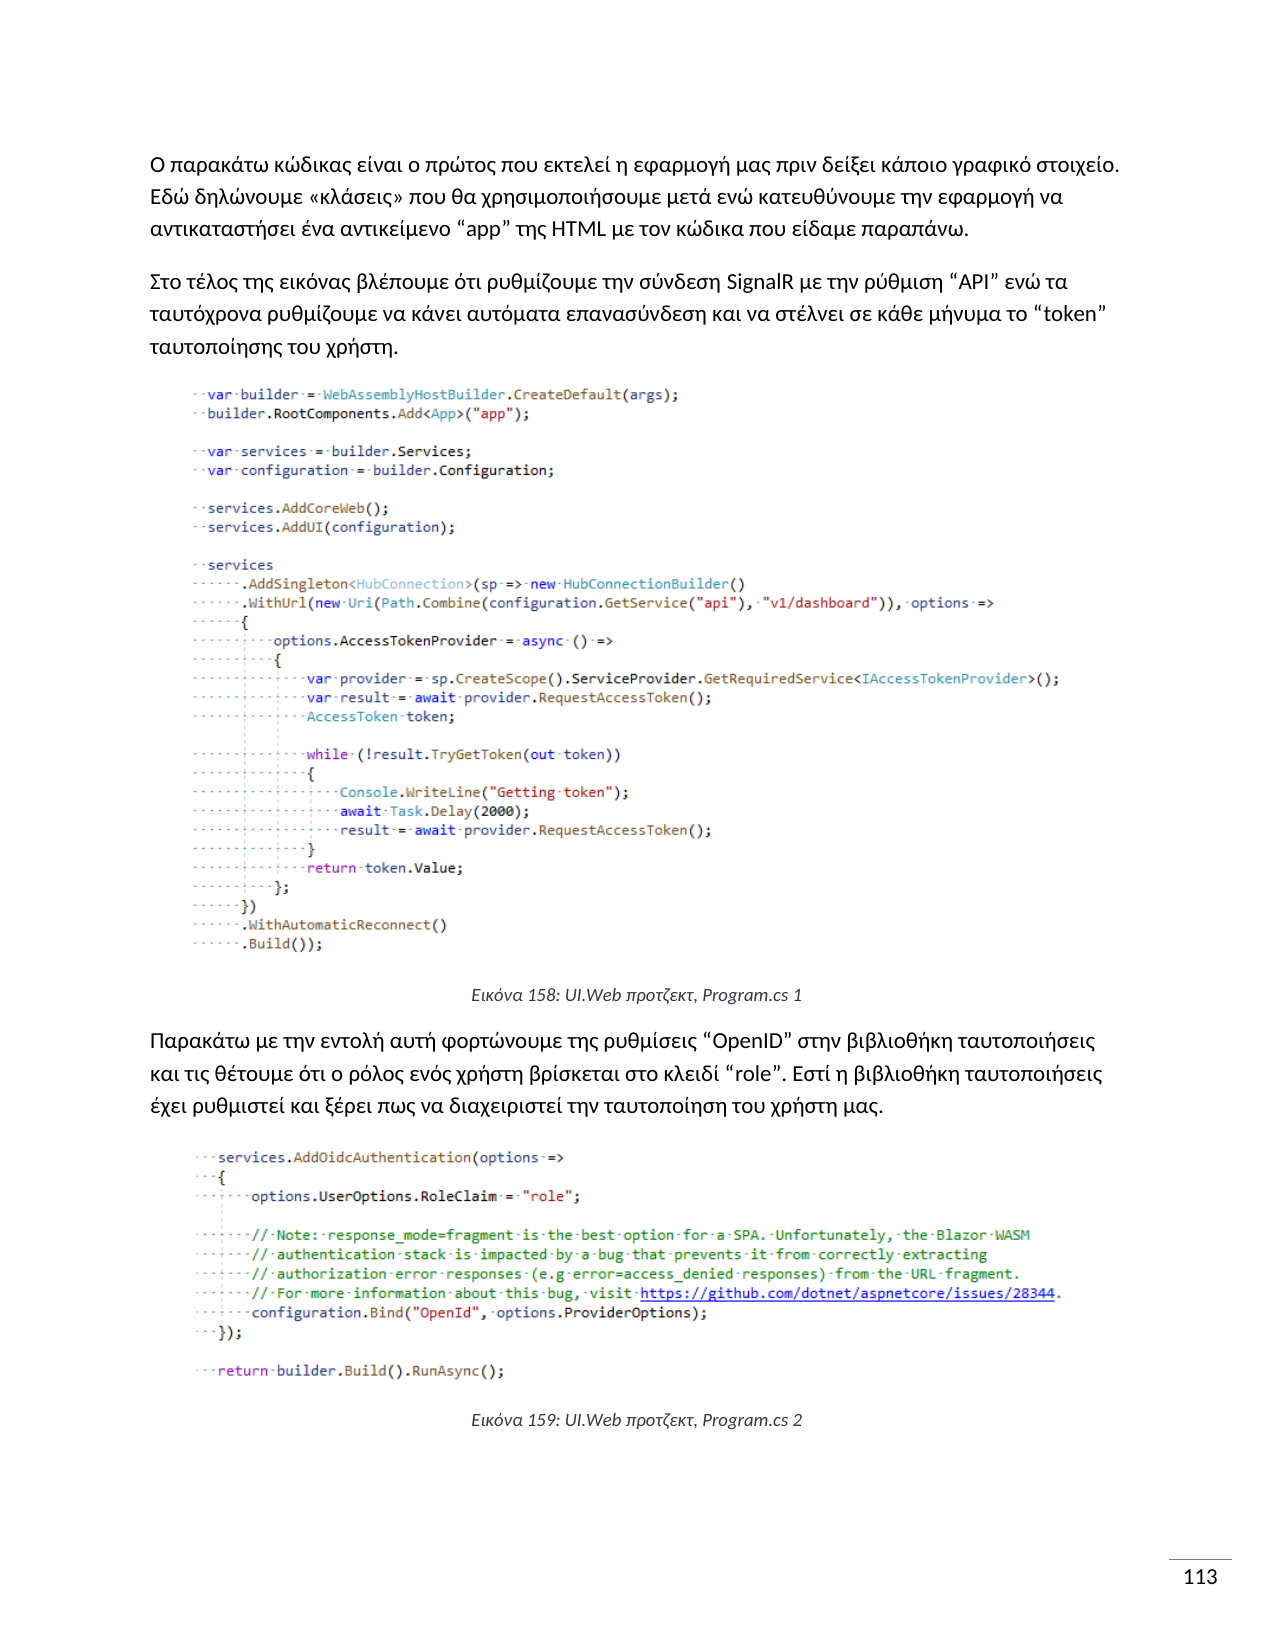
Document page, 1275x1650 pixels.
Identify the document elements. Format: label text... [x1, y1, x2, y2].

text Στο τέλος της εικόνας βλέπουμε ότι ρυθμίζουμε την σύνδεση SignalR με την ρύθμιση “API” ενώ τα ταυτόχρονα ρυθμίζουμε να κάνει αυτόματα επανασύνδεση και να στέλνει σε κάθε μήνυμα το “token” ταυτοποίησης του χρήστη. [150, 267, 1125, 360]
text Ο παρακάτω κώδικας είναι ο πρώτος που εκτελεί η εφαρμογή μας πριν δείξει κάποιο γραφικό στοιχείο. Εδώ δηλώνουμε «κλάσεις» που θα χρησιμοποιήσουμε μετά ενώ κατευθύνουμε την εφαρμογή να αντικαταστήσει ένα αντικείμενο “app” της HTML με τον κώδικα που είδαμε παραπάνω. [150, 150, 1125, 242]
text Παρακάτω με την εντολή αυτή φορτώνουμε της ρυθμίσεις “OpenID” στην βιβλιοθήκη ταυτοποιήσεις και τις θέτουμε ότι ο ρόλος ενός χρήστη βρίσκεται στο κλειδί “role”. Εστί η βιβλιοθήκη ταυτοποιήσεις έχει ρυθμιστεί και ξέρει πως να διαχειριστεί την ταυτοποίηση του χρήστη μας. [150, 1027, 1125, 1119]
picture [196, 1144, 1079, 1383]
picture [191, 384, 1084, 958]
text Εικόνα 158: UI.Web προτζεκτ, Program.cs 1 [150, 983, 1125, 1006]
text Εικόνα 159: UI.Web προτζεκτ, Program.cs 2 [150, 1408, 1125, 1431]
